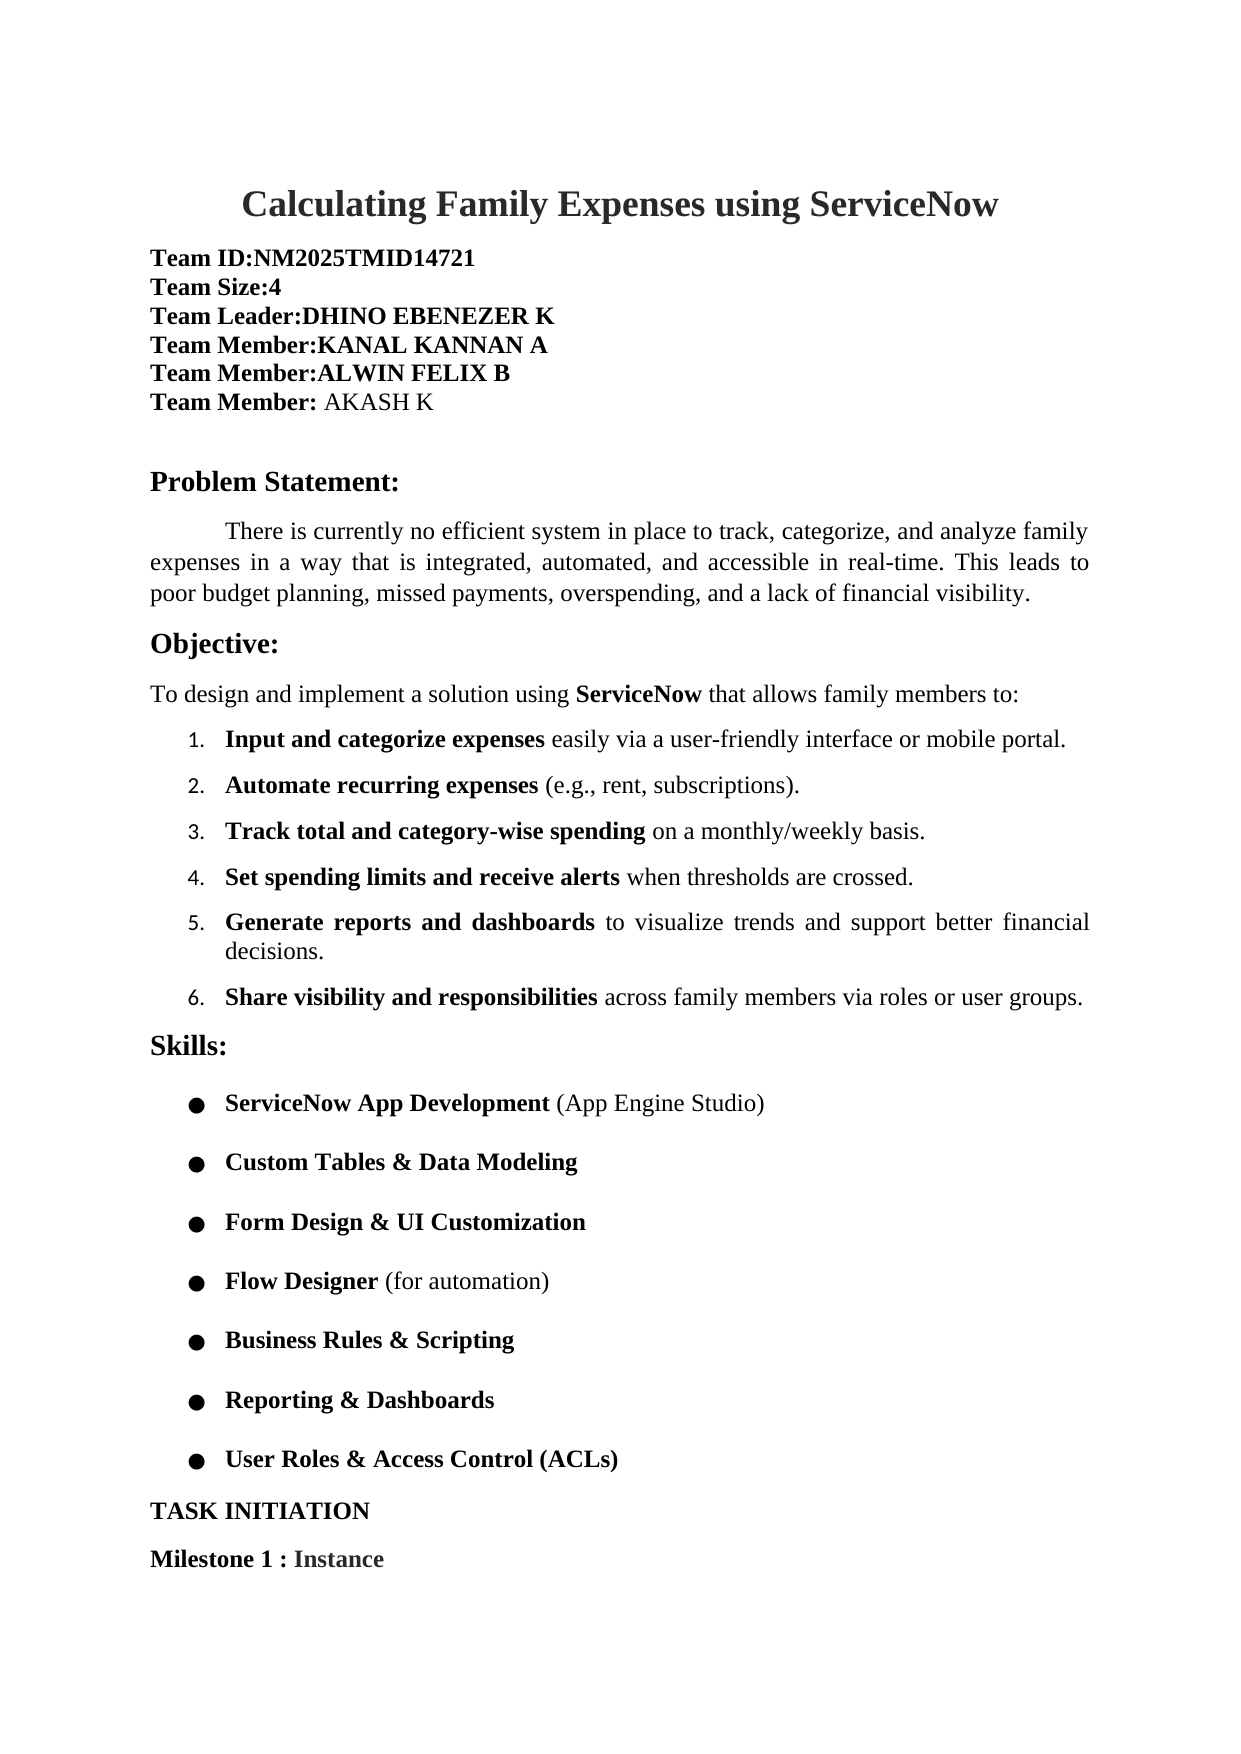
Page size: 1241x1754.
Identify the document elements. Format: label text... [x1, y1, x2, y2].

text To design and implement a solution using ServiceNow that allows family members to: [150, 679, 1090, 708]
list Input and categorize expenses easily via a user-friendly interface or mobile portal. [187, 724, 1090, 753]
text Skills: [150, 1028, 1090, 1061]
list Automate recurring expenses (e.g., rent, subscriptions). [187, 770, 1090, 799]
text Team ID:NM2025TMID14721 [150, 243, 1090, 272]
text There is currently no efficient system in place to track, categorize, and analyze family expenses in a way that is integrated, automated, and accessible in real-time. This leads to poor budget planning, missed payments, overspending, and a lack of financial visibility. [150, 516, 1090, 607]
list Flow Designer (for automation) [187, 1258, 1090, 1301]
list Set spending limits and receive alerts when thresholds are crossed. [187, 862, 1090, 891]
text Team Size:4 [150, 272, 1090, 301]
text Problem Statement: [150, 464, 1090, 497]
list Business Rules & Scripting [187, 1318, 1090, 1361]
text Team Leader:DHINO EBENEZER K [150, 301, 1090, 330]
text Objective: [150, 626, 1090, 660]
list Generate reports and dashboards to visualize trends and support better financial decisions. [187, 907, 1090, 965]
list Reporting & Dashboards [187, 1377, 1090, 1420]
text TASK INITIATION [150, 1496, 1090, 1525]
text Team Member:ALWIN FELIX B [150, 358, 1090, 387]
text Team Member:KANAL KANNAN A [150, 330, 1090, 358]
text Calculating Family Expenses using ServiceNow [150, 181, 1090, 224]
list ServiceNow App Development (App Engine Studio) [187, 1080, 1090, 1123]
list User Roles & Access Control (ACLs) [187, 1437, 1090, 1479]
list Custom Tables & Data Modeling [187, 1140, 1090, 1182]
list Form Design & UI Customization [187, 1199, 1090, 1242]
text Milestone 1 : Instance [150, 1544, 1090, 1572]
text Team Member: AKASH K [150, 387, 1090, 416]
list Share visibility and responsibilities across family members via roles or user groups. [187, 982, 1090, 1011]
list Track total and category-wise spending on a monthly/weekly basis. [187, 816, 1090, 845]
